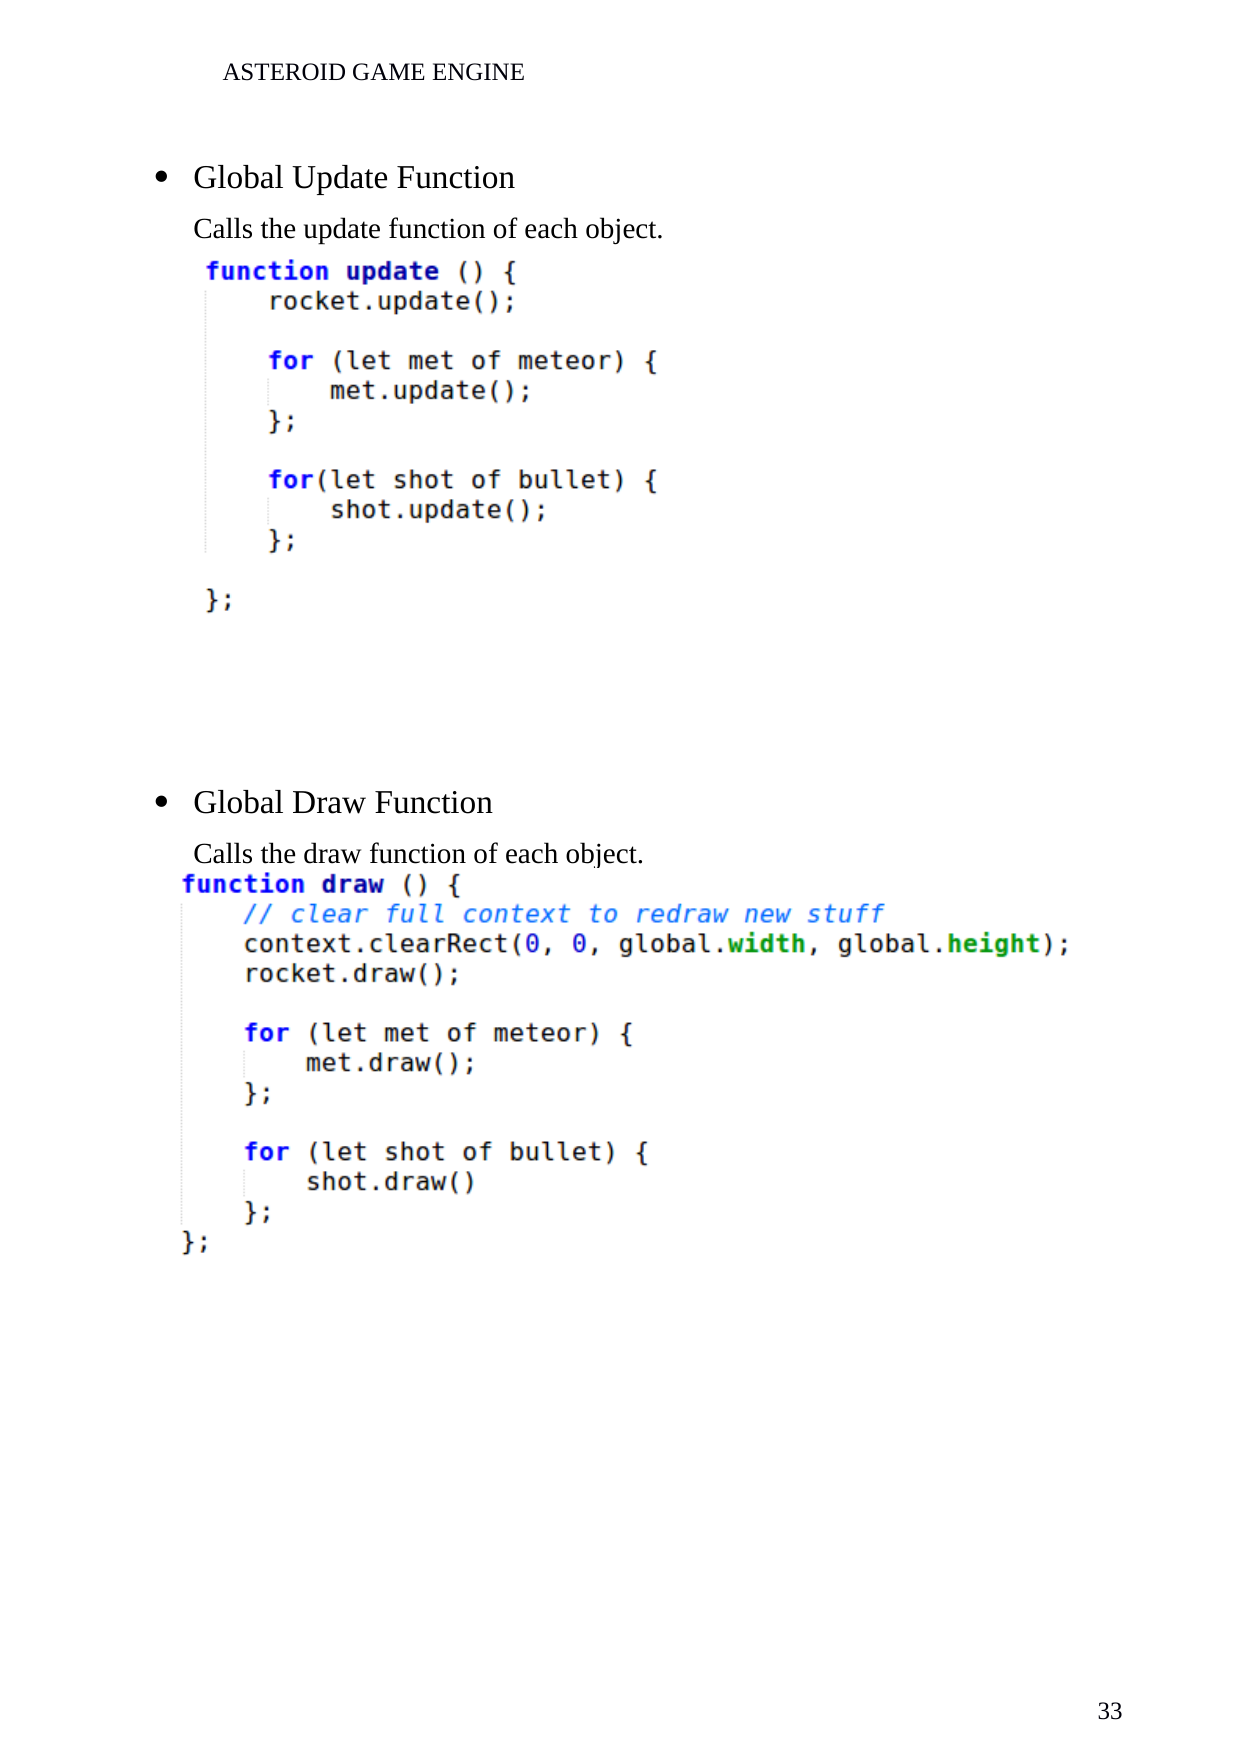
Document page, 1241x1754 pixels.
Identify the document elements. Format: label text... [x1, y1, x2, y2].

picture [145, 868, 1096, 1278]
list Calls the draw function of each object. [118, 843, 1122, 868]
list Global Draw Function [156, 793, 1122, 818]
list Global Update Function [156, 168, 1122, 193]
picture [183, 255, 713, 625]
list Calls the update function of each object. [118, 218, 1122, 243]
